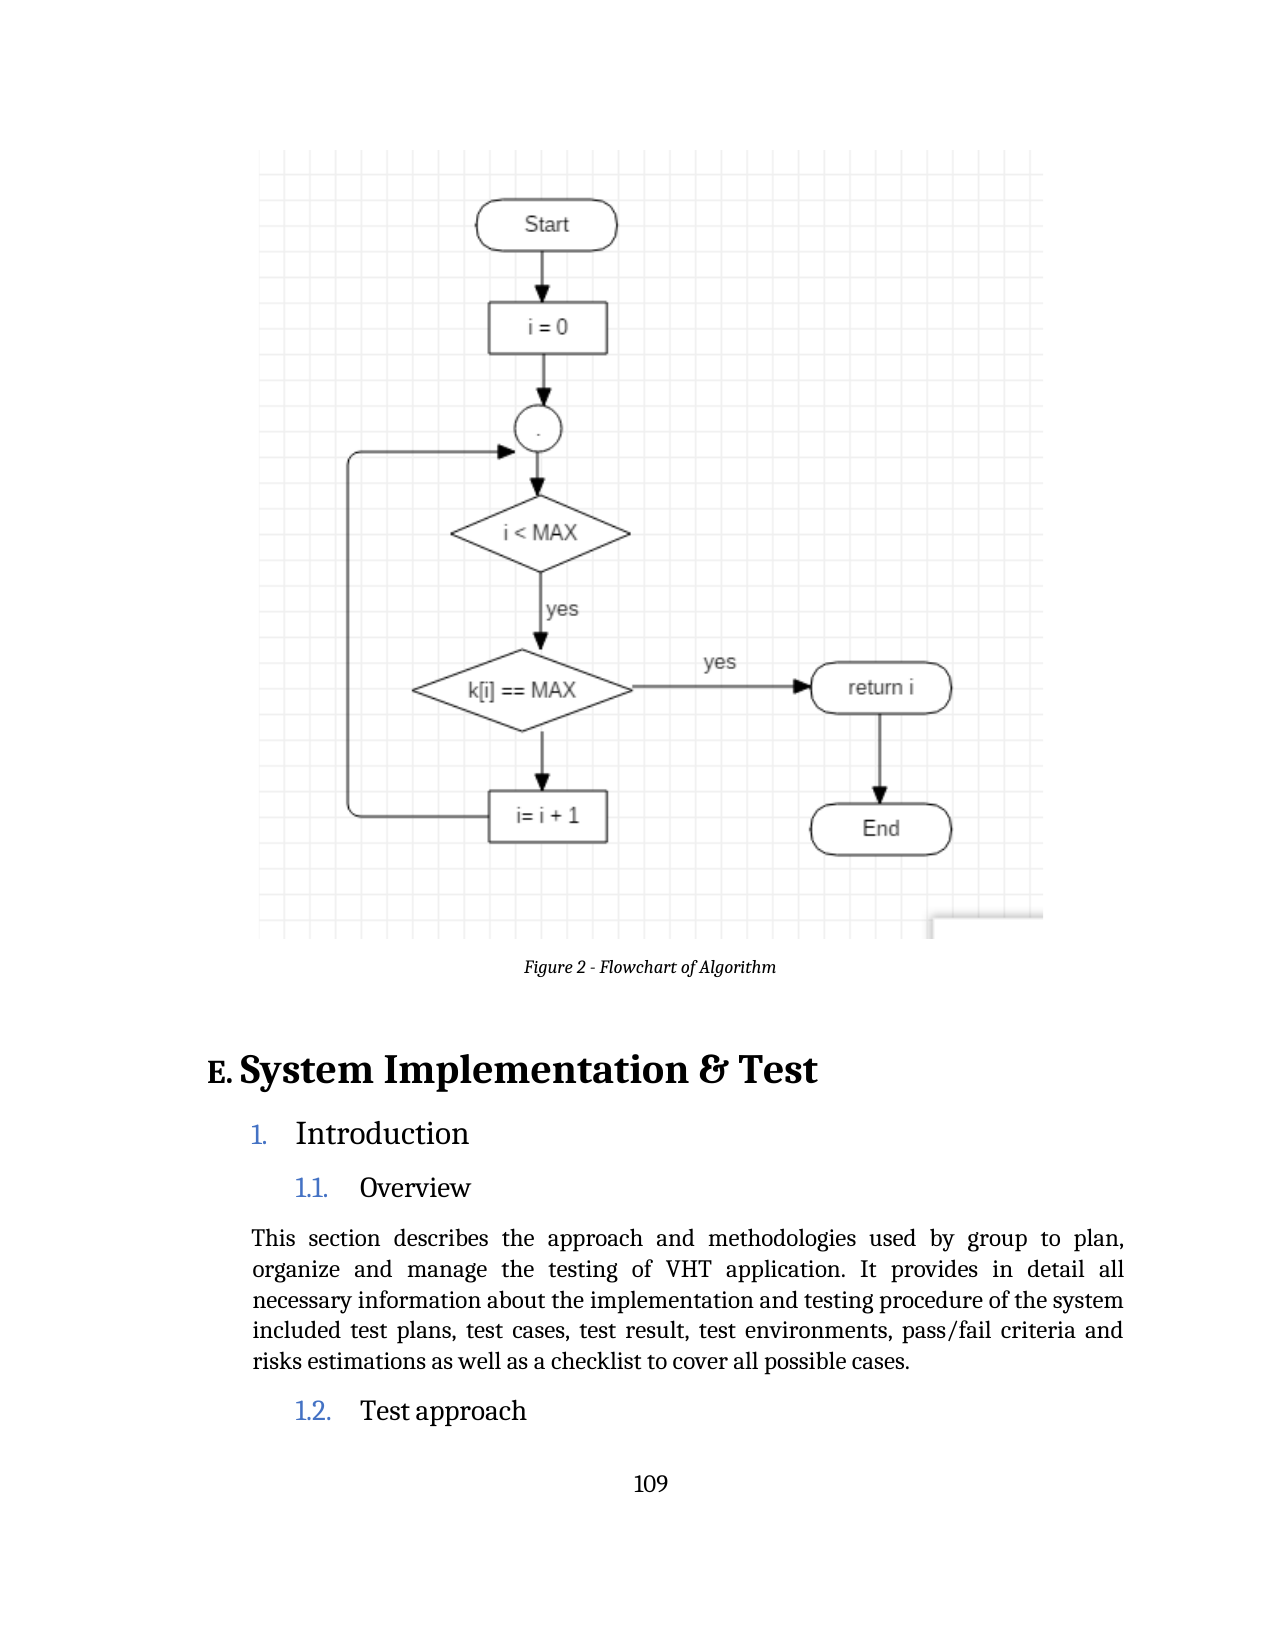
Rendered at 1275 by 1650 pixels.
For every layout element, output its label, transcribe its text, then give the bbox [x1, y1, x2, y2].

list Test approach [295, 1394, 1125, 1428]
list Overview [295, 1172, 1125, 1205]
text This section describes the approach and methodologies used by group to plan, organize and manage the testing of VHT application. It provides in detail all necessary information about the implementation and testing procedure of the system included test plans, test cases, test result, test environments, pass/fail criteria and risks estimations as well as a checklist to cover all possible cases. [251, 1224, 1125, 1376]
subtitle E. System Implementation & Test [207, 1046, 1125, 1094]
list Introduction [251, 1114, 1125, 1152]
picture [258, 150, 1044, 939]
